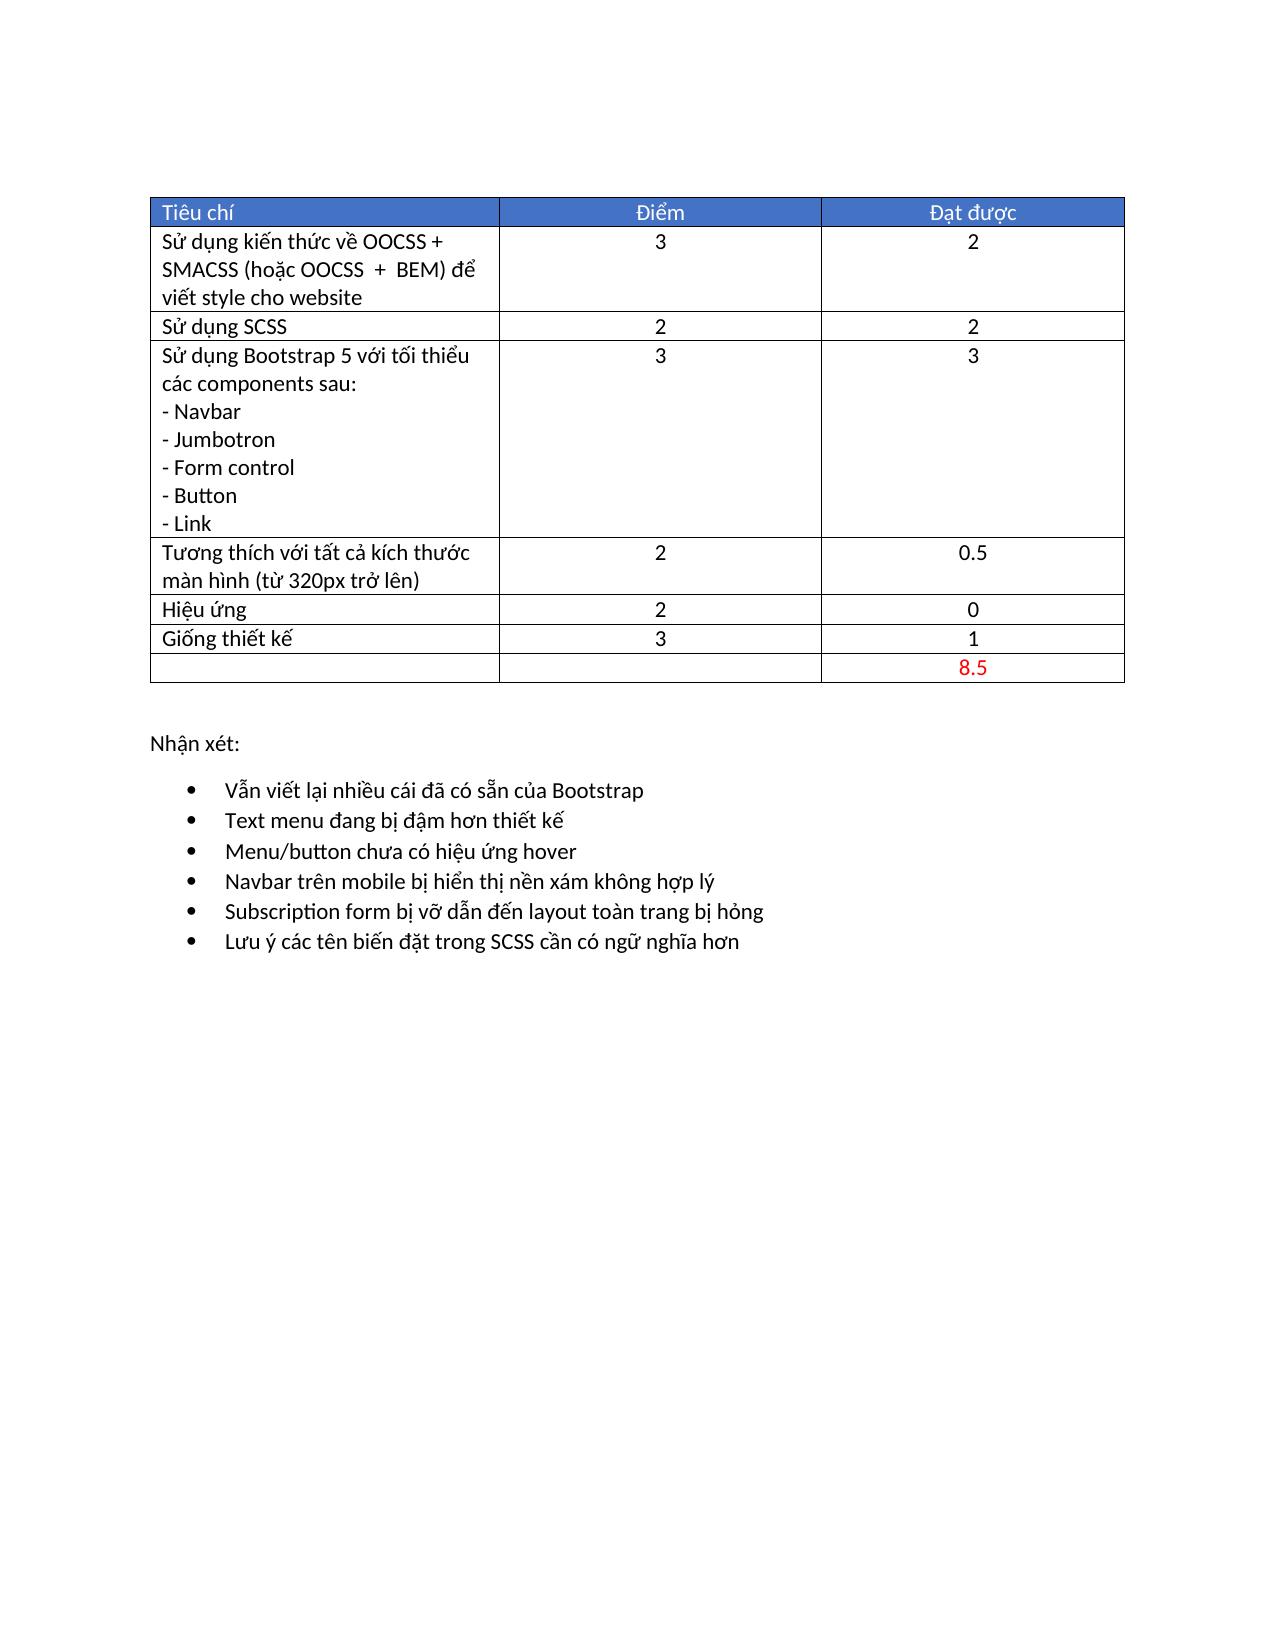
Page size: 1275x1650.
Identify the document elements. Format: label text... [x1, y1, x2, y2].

table_cell 2 [822, 312, 1124, 340]
table_cell [151, 654, 499, 682]
table_cell 3 [500, 625, 821, 652]
table_cell Sử dụng SCSS [151, 312, 499, 340]
list Subscription form bị vỡ dẫn đến layout toàn trang bị hỏng [187, 897, 1125, 925]
table_header Đạt được [822, 198, 1124, 226]
table_cell Sử dụng kiến thức về OOCSS + SMACSS (hoặc OOCSS + BEM) để viết style cho website [151, 227, 499, 311]
list Menu/button chưa có hiệu ứng hover [187, 837, 1125, 865]
table_cell 8.5 [822, 654, 1124, 682]
table_header Tiêu chí [151, 198, 499, 226]
table_header Điểm [500, 198, 821, 226]
list Vẫn viết lại nhiều cái đã có sẵn của Bootstrap [187, 776, 1125, 804]
list Text menu đang bị đậm hơn thiết kế [187, 807, 1125, 834]
table_cell 3 [500, 227, 821, 311]
table_cell 2 [500, 312, 821, 340]
table_cell Tương thích với tất cả kích thước màn hình (từ 320px trở lên) [151, 538, 499, 594]
list Navbar trên mobile bị hiển thị nền xám không hợp lý [187, 867, 1125, 895]
table_cell 2 [822, 227, 1124, 311]
table_cell [500, 654, 821, 682]
table_cell Giống thiết kế [151, 625, 499, 652]
table_cell 0 [822, 595, 1124, 623]
table_cell Sử dụng Bootstrap 5 với tối thiểu các components sau: - Navbar - Jumbotron - Form control - Button - Link [151, 341, 499, 537]
table_cell Hiệu ứng [151, 595, 499, 623]
table_cell 3 [822, 341, 1124, 537]
text Nhận xét: [150, 729, 1125, 757]
table_cell 2 [500, 595, 821, 623]
table_cell 3 [500, 341, 821, 537]
table_cell 0.5 [822, 538, 1124, 594]
table_cell 1 [822, 625, 1124, 652]
table_cell 2 [500, 538, 821, 594]
list Lưu ý các tên biến đặt trong SCSS cần có ngữ nghĩa hơn [187, 927, 1125, 955]
